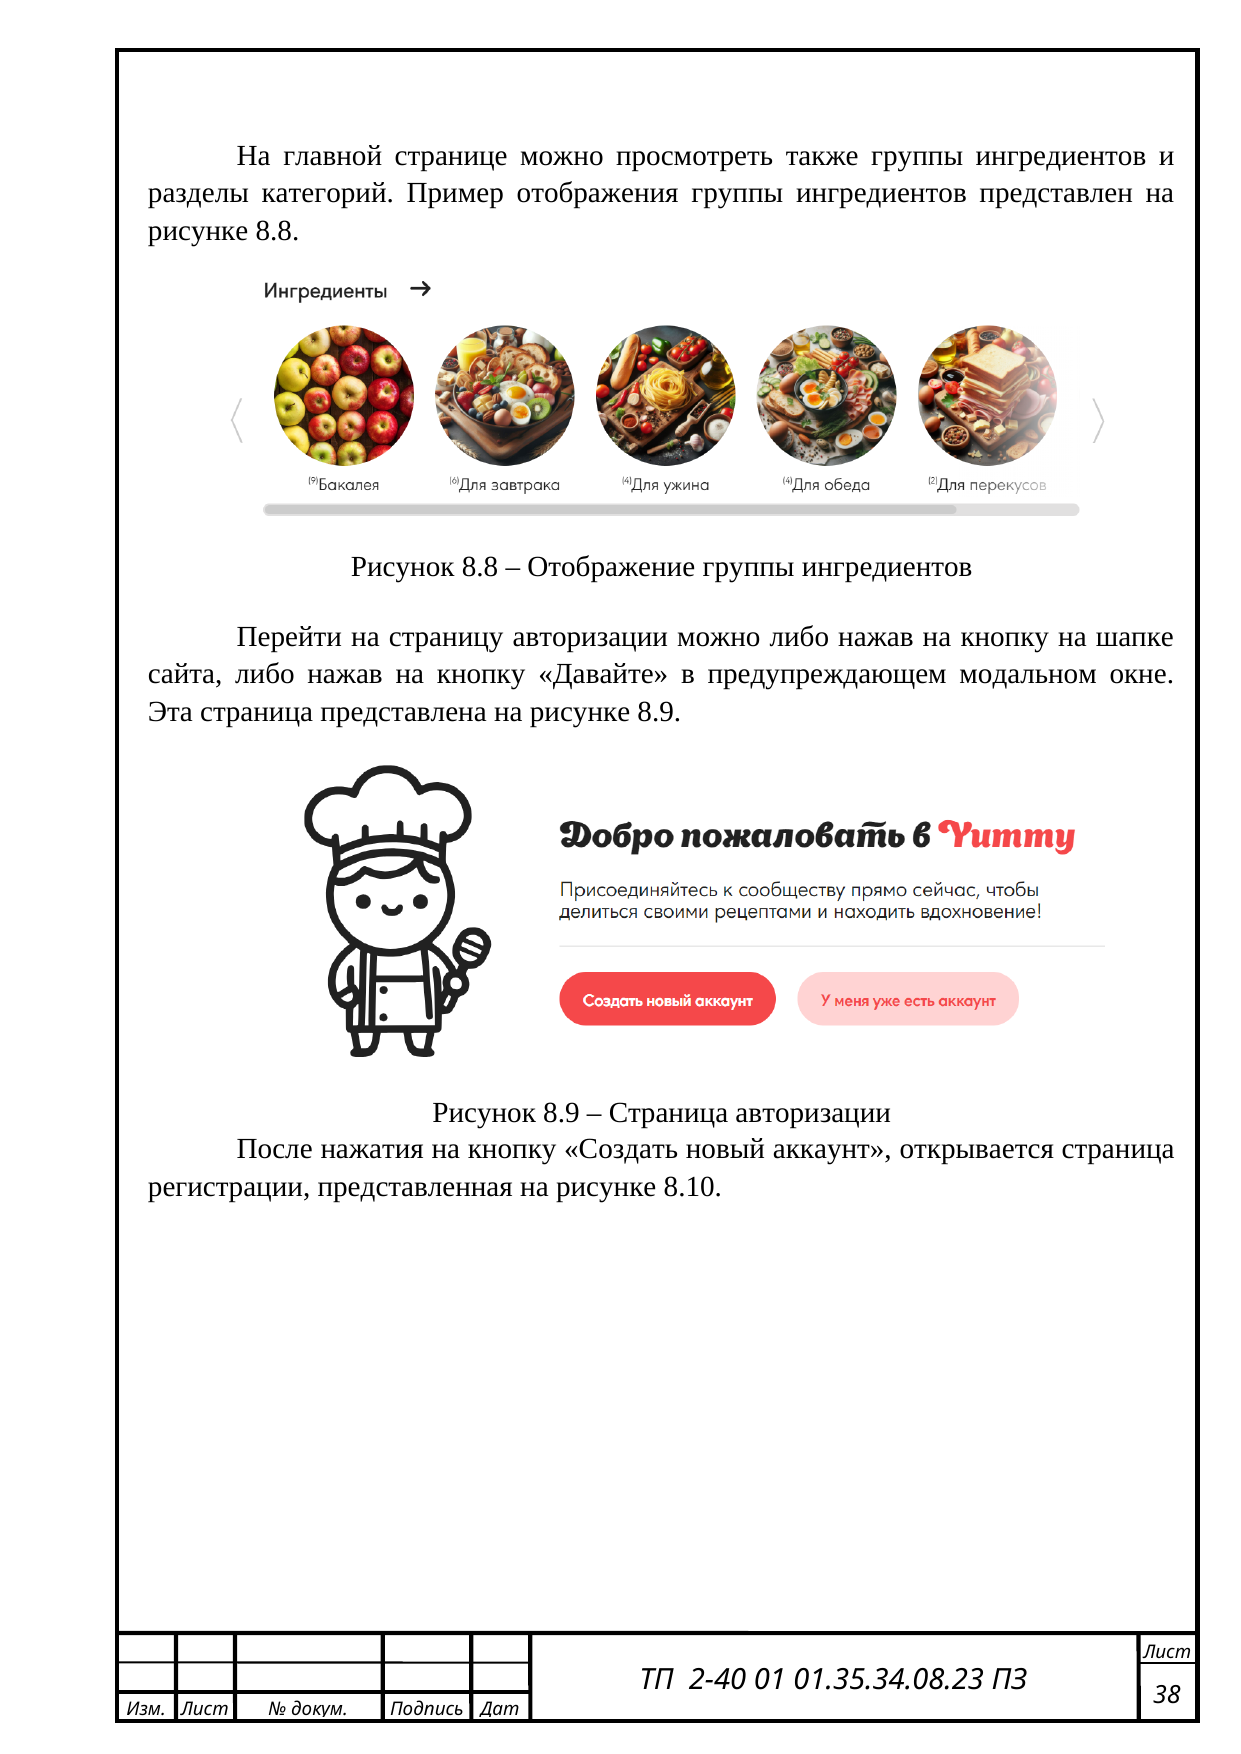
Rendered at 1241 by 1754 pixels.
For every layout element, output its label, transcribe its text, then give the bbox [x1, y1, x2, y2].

text Перейти на страницу авторизации можно либо нажав на кнопку на шапке сайта, либо нажав на кнопку «Давайте» в предупреждающем модальном окне. Эта страница представлена на рисунке 8.9. [148, 616, 1175, 729]
text Рисунок 8.8 – Отображение группы ингредиентов [148, 549, 1175, 583]
text На главной странице можно просмотреть также группы ингредиентов и разделы категорий. Пример отображения группы ингредиентов представлен на рисунке 8.8. [148, 135, 1175, 248]
text После нажатия на кнопку «Создать новый аккаунт», открывается страница регистрации, представленная на рисунке 8.10. [148, 1129, 1175, 1204]
picture [203, 281, 1119, 516]
text Рисунок 8.9 – Страница авторизации [148, 1095, 1175, 1129]
picture [236, 762, 1119, 1062]
